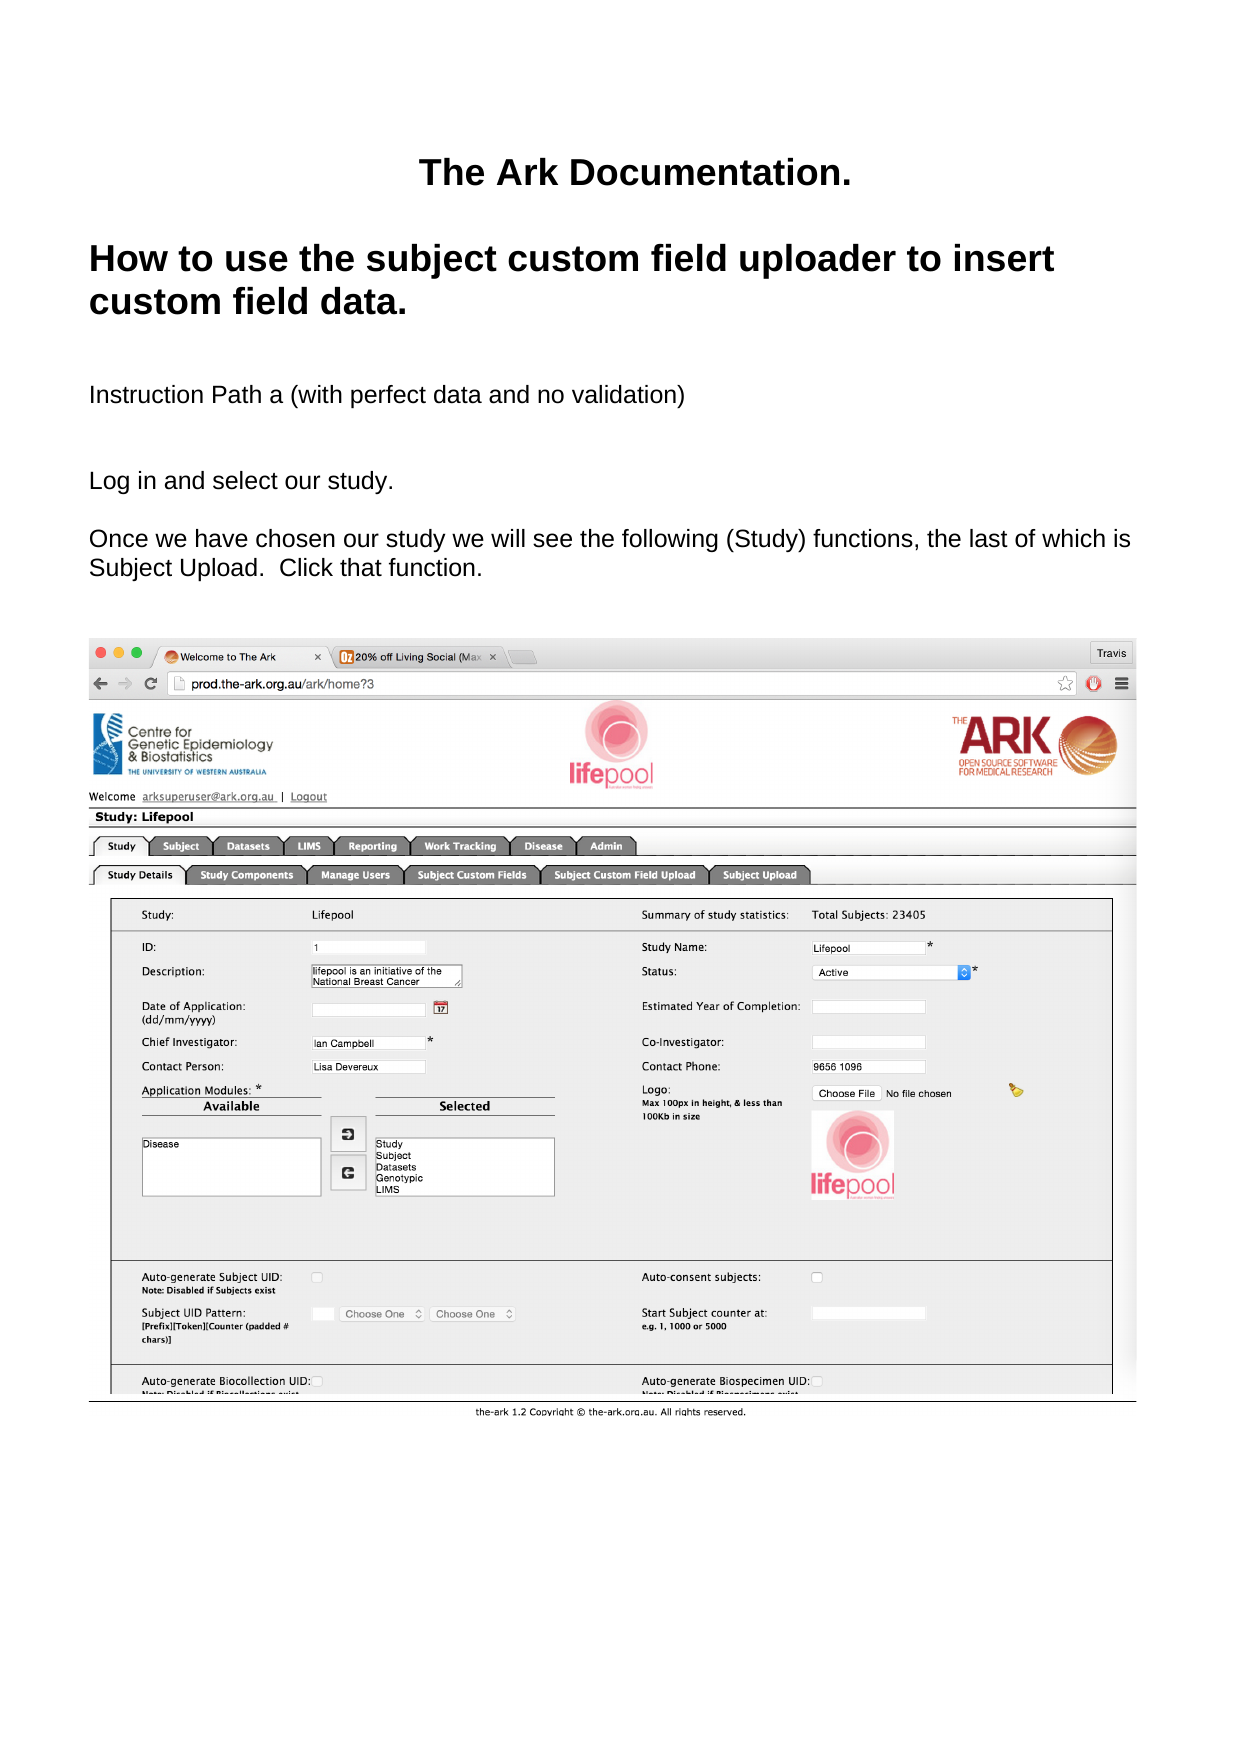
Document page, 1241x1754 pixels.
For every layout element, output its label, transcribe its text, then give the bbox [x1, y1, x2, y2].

text The Ark Documentation. [89, 150, 1182, 193]
text Instruction Path a (with perfect data and no validation) [89, 380, 1182, 409]
picture [88, 638, 1137, 1416]
text Once we have chosen our study we will see the following (Study) functions, the last of which is Subject Upload. Click that function. [89, 524, 1182, 581]
text How to use the subject custom field uploader to insert custom field data. [89, 236, 1182, 322]
text Log in and select our study. [89, 466, 1182, 495]
